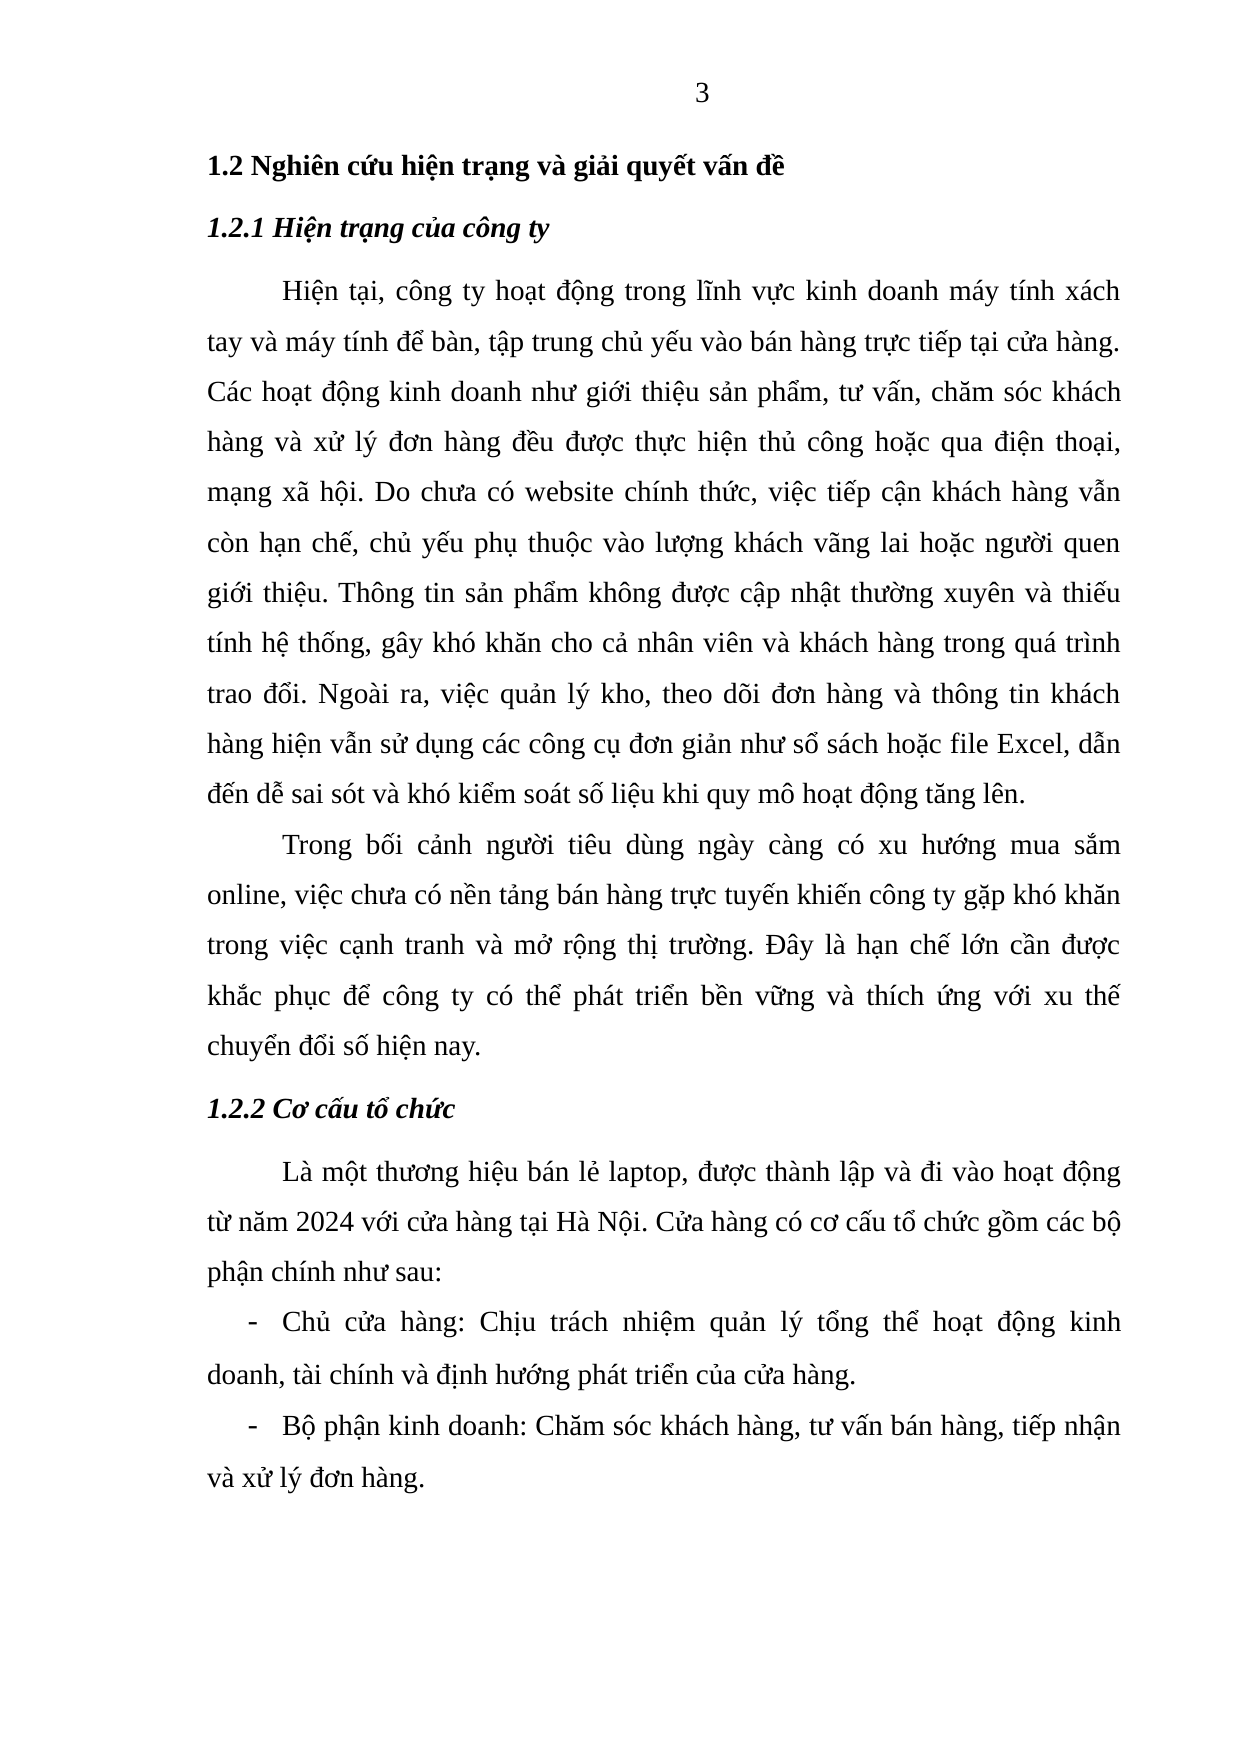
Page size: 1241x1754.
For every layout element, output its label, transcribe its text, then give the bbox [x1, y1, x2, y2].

text Trong bối cảnh người tiêu dùng ngày càng có xu hướng mua sắm online, việc chưa có nền tảng bán hàng trực tuyến khiến công ty gặp khó khăn trong việc cạnh tranh và mở rộng thị trường. Đây là hạn chế lớn cần được khắc phục để công ty có thể phát triển bền vững và thích ứng với xu thế chuyển đổi số hiện nay. [207, 827, 1122, 1062]
subtitle Cơ cấu tổ chức [207, 1091, 1122, 1124]
list Bộ phận kinh doanh: Chăm sóc khách hàng, tư vấn bán hàng, tiếp nhận và xử lý đơn hàng. [207, 1408, 1122, 1494]
text Là một thương hiệu bán lẻ laptop, được thành lập và đi vào hoạt động từ năm 2024 với cửa hàng tại Hà Nội. Cửa hàng có cơ cấu tổ chức gồm các bộ phận chính như sau: [207, 1154, 1122, 1288]
subtitle Nghiên cứu hiện trạng và giải quyết vấn đề [207, 148, 1122, 181]
subtitle Hiện trạng của công ty [207, 211, 1122, 244]
list Chủ cửa hàng: Chịu trách nhiệm quản lý tổng thể hoạt động kinh doanh, tài chính và định hướng phát triển của cửa hàng. [207, 1304, 1122, 1391]
text Hiện tại, công ty hoạt động trong lĩnh vực kinh doanh máy tính xách tay và máy tính để bàn, tập trung chủ yếu vào bán hàng trực tiếp tại cửa hàng. Các hoạt động kinh doanh như giới thiệu sản phẩm, tư vấn, chăm sóc khách hàng và xử lý đơn hàng đều được thực hiện thủ công hoặc qua điện thoại, mạng xã hội. Do chưa có website chính thức, việc tiếp cận khách hàng vẫn còn hạn chế, chủ yếu phụ thuộc vào lượng khách vãng lai hoặc người quen giới thiệu. Thông tin sản phẩm không được cập nhật thường xuyên và thiếu tính hệ thống, gây khó khăn cho cả nhân viên và khách hàng trong quá trình trao đổi. Ngoài ra, việc quản lý kho, theo dõi đơn hàng và thông tin khách hàng hiện vẫn sử dụng các công cụ đơn giản như sổ sách hoặc file Excel, dẫn đến dễ sai sót và khó kiểm soát số liệu khi quy mô hoạt động tăng lên. [207, 273, 1122, 810]
